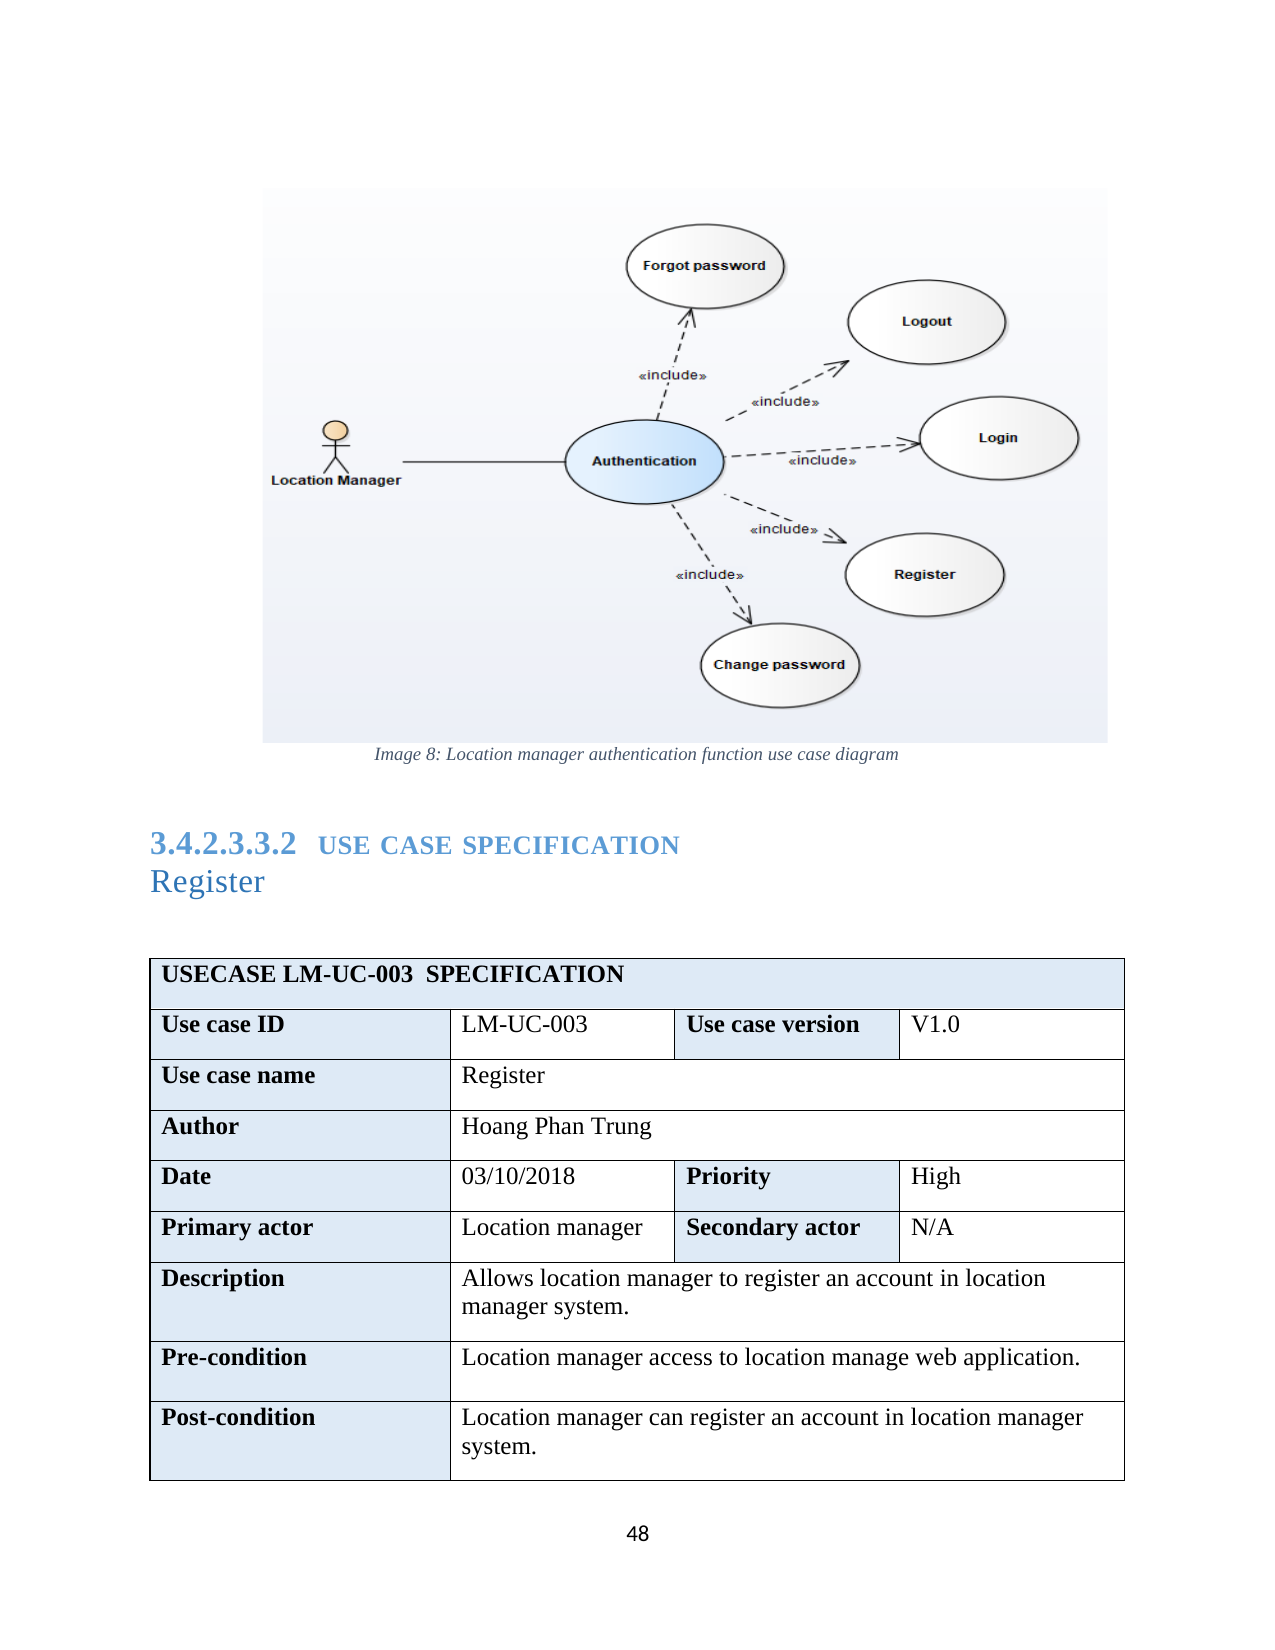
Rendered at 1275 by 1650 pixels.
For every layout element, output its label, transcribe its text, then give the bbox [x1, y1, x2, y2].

text Image 8: Location manager authentication function use case diagram [150, 742, 1125, 764]
table_cell Location manager [451, 1212, 674, 1262]
table_cell Description [151, 1263, 450, 1341]
table_cell Date [151, 1161, 450, 1211]
table_cell LM-UC-003 [451, 1010, 674, 1059]
table_cell Location manager can register an account in location manager system. [451, 1402, 1124, 1480]
title Register [150, 861, 1125, 900]
table_cell High [900, 1161, 1124, 1211]
table_cell Priority [675, 1161, 899, 1211]
table_cell Primary actor [151, 1212, 450, 1262]
table_cell Use case name [151, 1060, 450, 1110]
table_cell Hoang Phan Trung [451, 1111, 1124, 1160]
table_cell Pre-condition [151, 1342, 450, 1401]
table_cell Register [451, 1060, 1124, 1110]
table_cell Post-condition [151, 1402, 450, 1480]
picture [262, 188, 1108, 743]
table_cell V1.0 [900, 1010, 1124, 1059]
table_cell Author [151, 1111, 450, 1160]
table_cell Secondary actor [675, 1212, 899, 1262]
table_cell Allows location manager to register an account in location manager system. [451, 1263, 1124, 1341]
table_cell Use case ID [151, 1010, 450, 1059]
table_cell N/A [900, 1212, 1124, 1262]
table_header USECASE LM-UC-003 SPECIFICATION [151, 959, 1124, 1008]
table_cell Location manager access to location manage web application. [451, 1342, 1124, 1401]
list use case specification [150, 823, 1125, 861]
table_cell Use case version [675, 1010, 899, 1059]
table_cell 03/10/2018 [451, 1161, 674, 1211]
